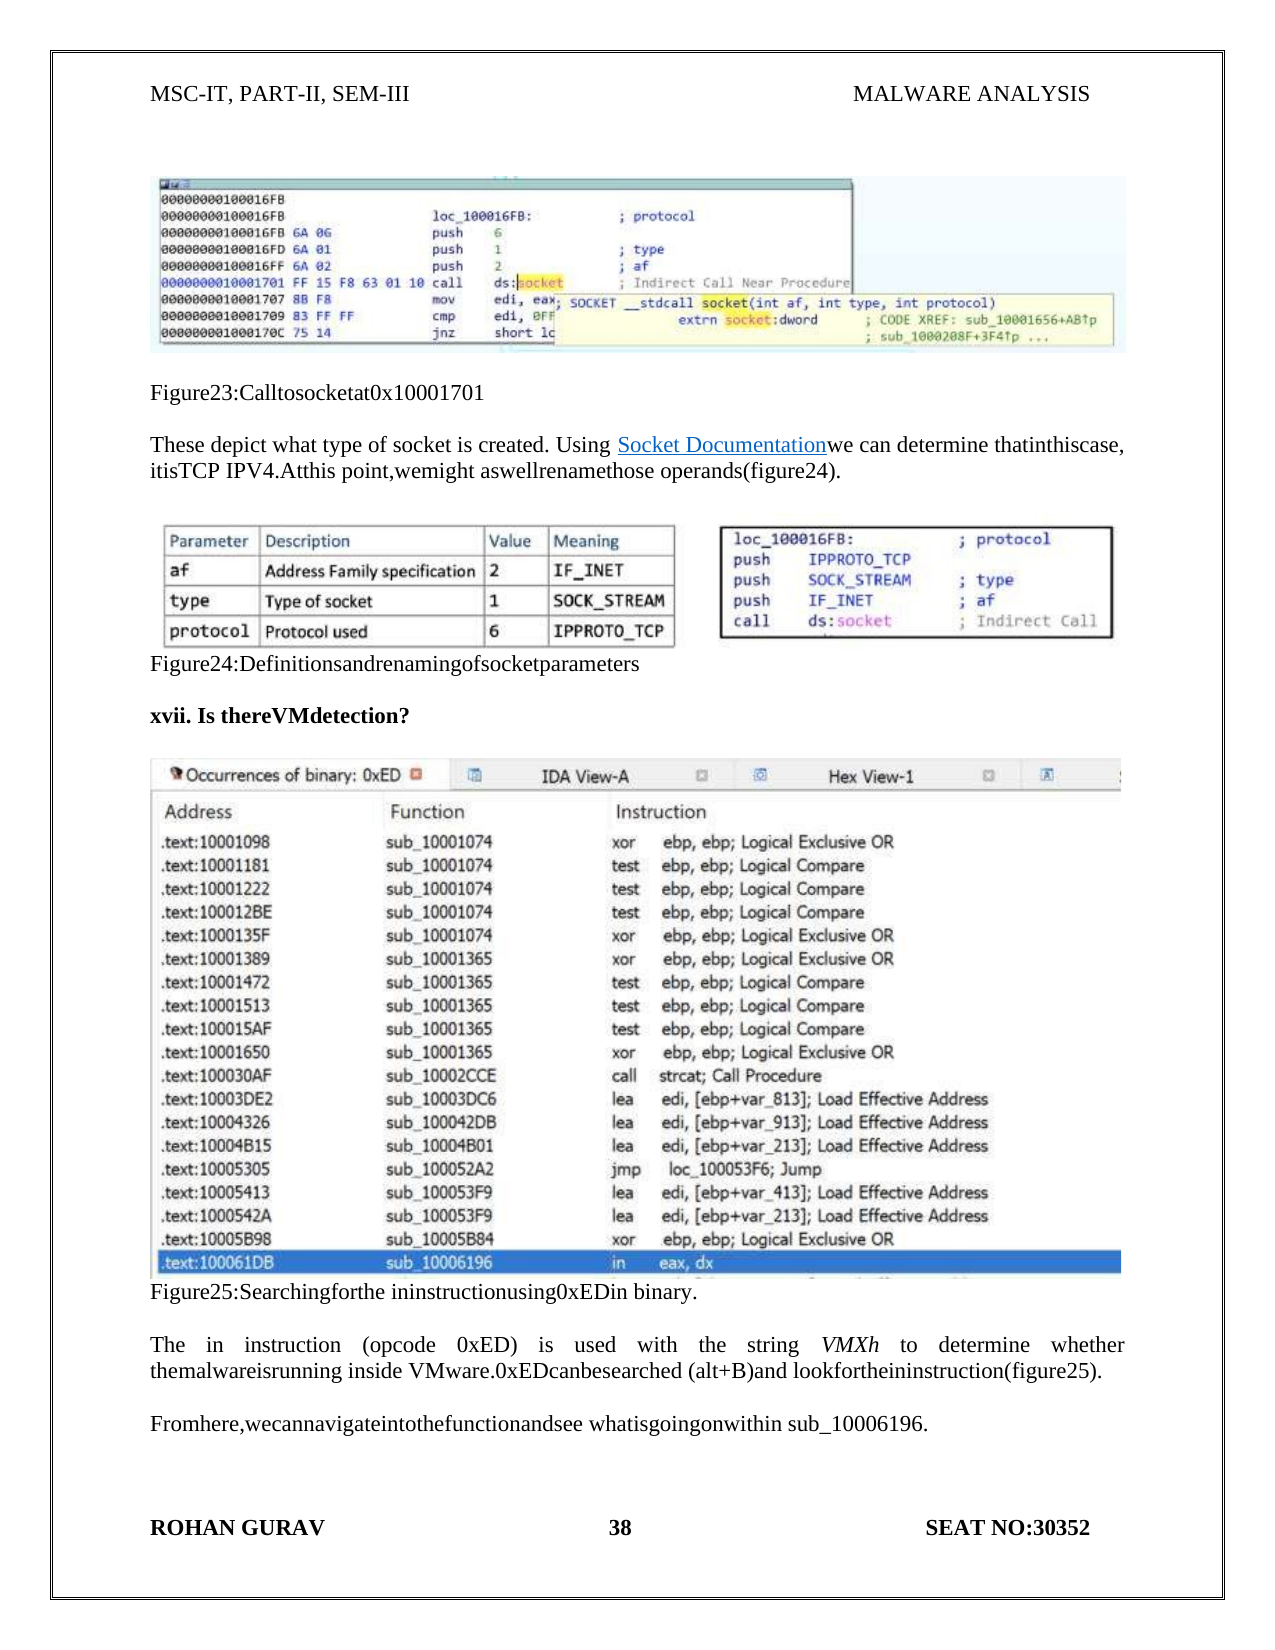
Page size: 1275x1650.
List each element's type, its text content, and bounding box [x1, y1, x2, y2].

text The in instruction (opcode 0xED) is used with the string VMXh to determine whether themalwareisrunning inside VMware.0xEDcanbesearched (alt+B)and lookfortheininstruction(figure25). [150, 1331, 1125, 1383]
text Figure23:Calltosocketat0x10001701 [150, 378, 1125, 405]
picture [150, 758, 1122, 1279]
picture [150, 176, 1127, 353]
text These depict what type of socket is created. Using Socket Documentationwe can determine thatinthiscase, itisTCP IPV4.Atthis point,wemight aswellrenamethose operands(figure24). [150, 431, 1125, 484]
text Fromhere,wecannavigateintothefunctionandsee whatisgoingonwithin sub_10006196. [150, 1410, 1125, 1436]
picture [161, 513, 1120, 650]
subtitle xvii. Is thereVMdetection? [150, 702, 1125, 729]
